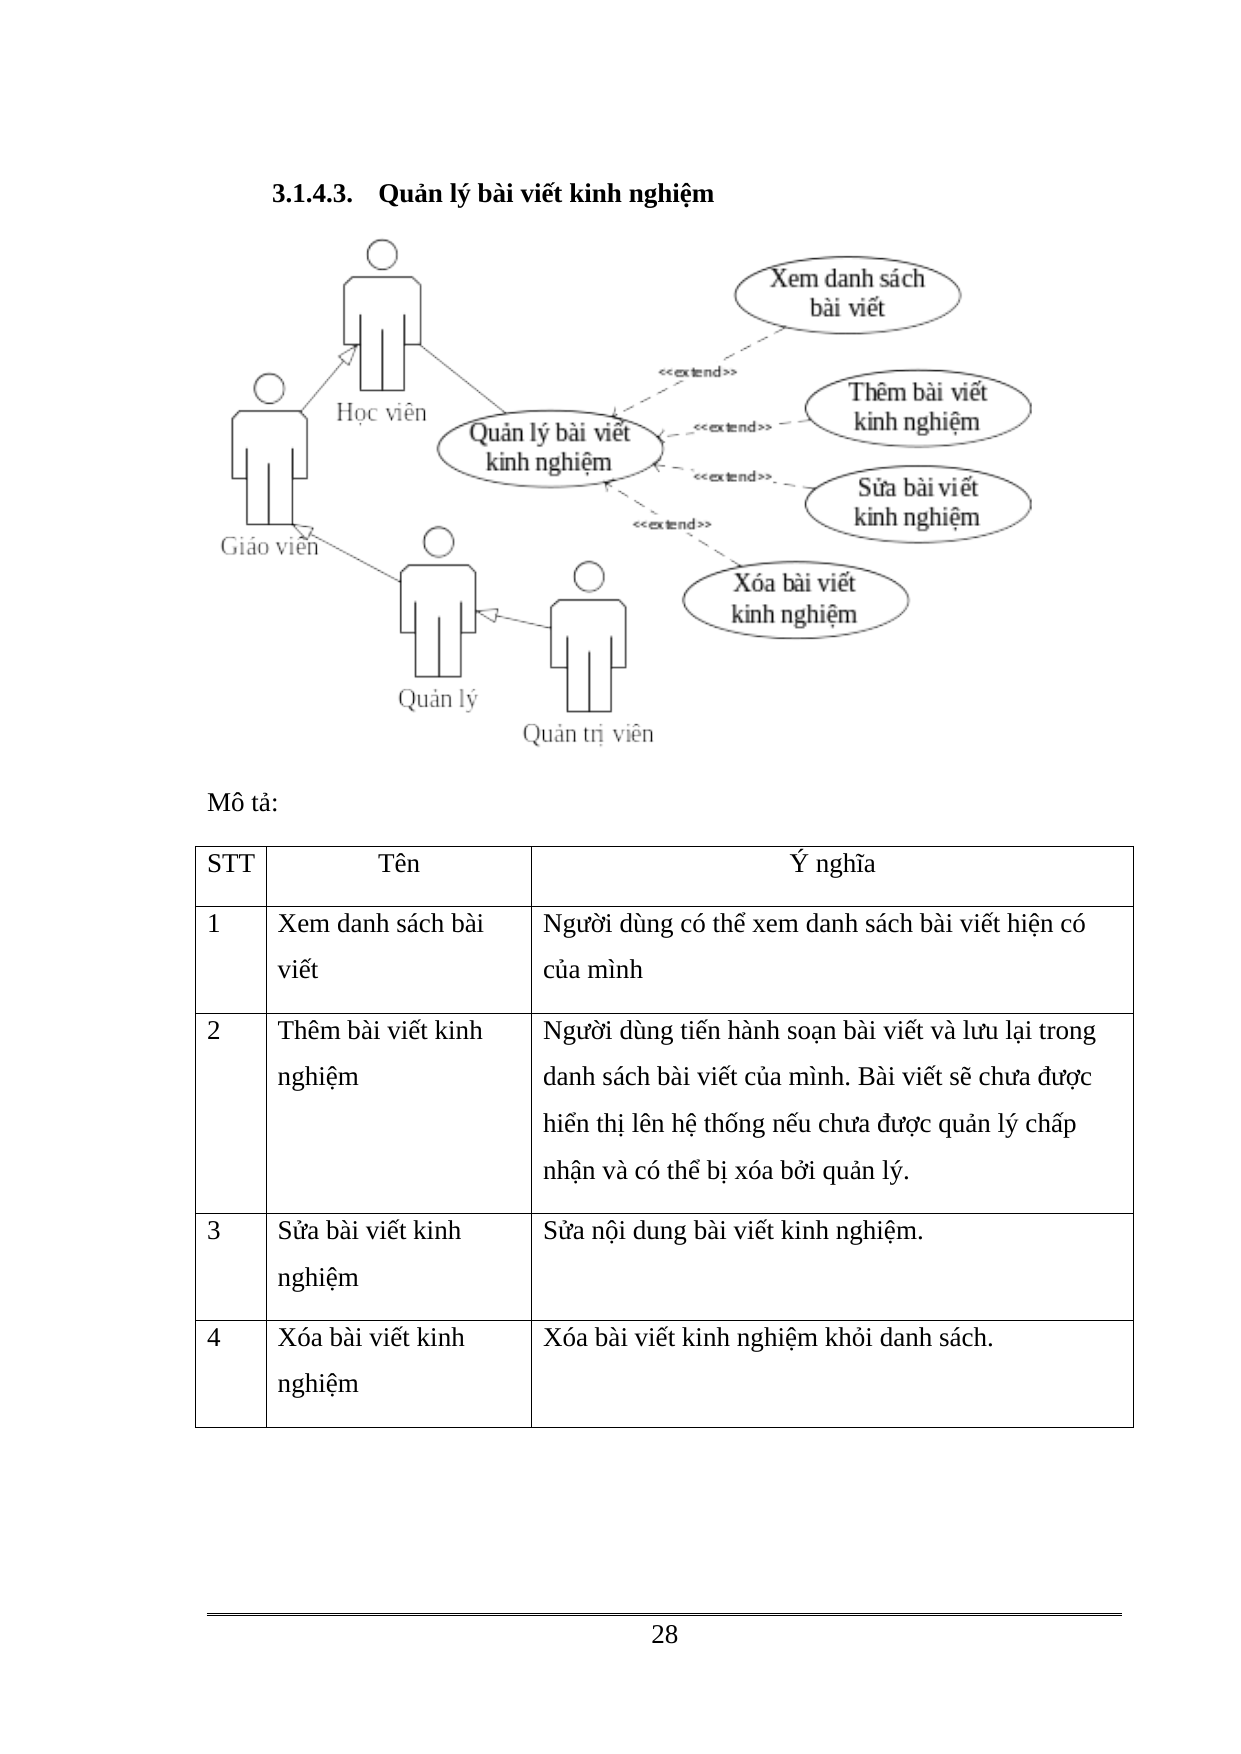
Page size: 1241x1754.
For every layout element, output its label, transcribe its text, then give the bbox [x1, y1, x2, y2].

table_cell Xóa bài viết kinh nghiệm [267, 1321, 531, 1427]
table_cell Người dùng tiến hành soạn bài viết và lưu lại trong danh sách bài viết của mình. Bài viết sẽ chưa được hiển thị lên hệ thống nếu chưa được quản lý chấp nhận và có thể bị xóa bởi quản lý. [532, 1014, 1133, 1213]
subtitle Quản lý bài viết kinh nghiệm [272, 177, 1122, 208]
table_header Tên [267, 847, 531, 906]
table_cell Xem danh sách bài viết [267, 907, 531, 1013]
table_cell 4 [196, 1321, 266, 1427]
table_cell Người dùng có thể xem danh sách bài viết hiện có của mình [532, 907, 1133, 1013]
table_header Ý nghĩa [532, 847, 1133, 906]
table_cell 1 [196, 907, 266, 1013]
table_cell Sửa nội dung bài viết kinh nghiệm. [532, 1214, 1133, 1320]
table_header STT [196, 847, 266, 906]
text Mô tả: [207, 787, 1122, 818]
table_cell 2 [196, 1014, 266, 1213]
table_cell 3 [196, 1214, 266, 1320]
table_cell Thêm bài viết kinh nghiệm [267, 1014, 531, 1213]
table_cell Xóa bài viết kinh nghiệm khỏi danh sách. [532, 1321, 1133, 1427]
table_cell Sửa bài viết kinh nghiệm [267, 1214, 531, 1320]
